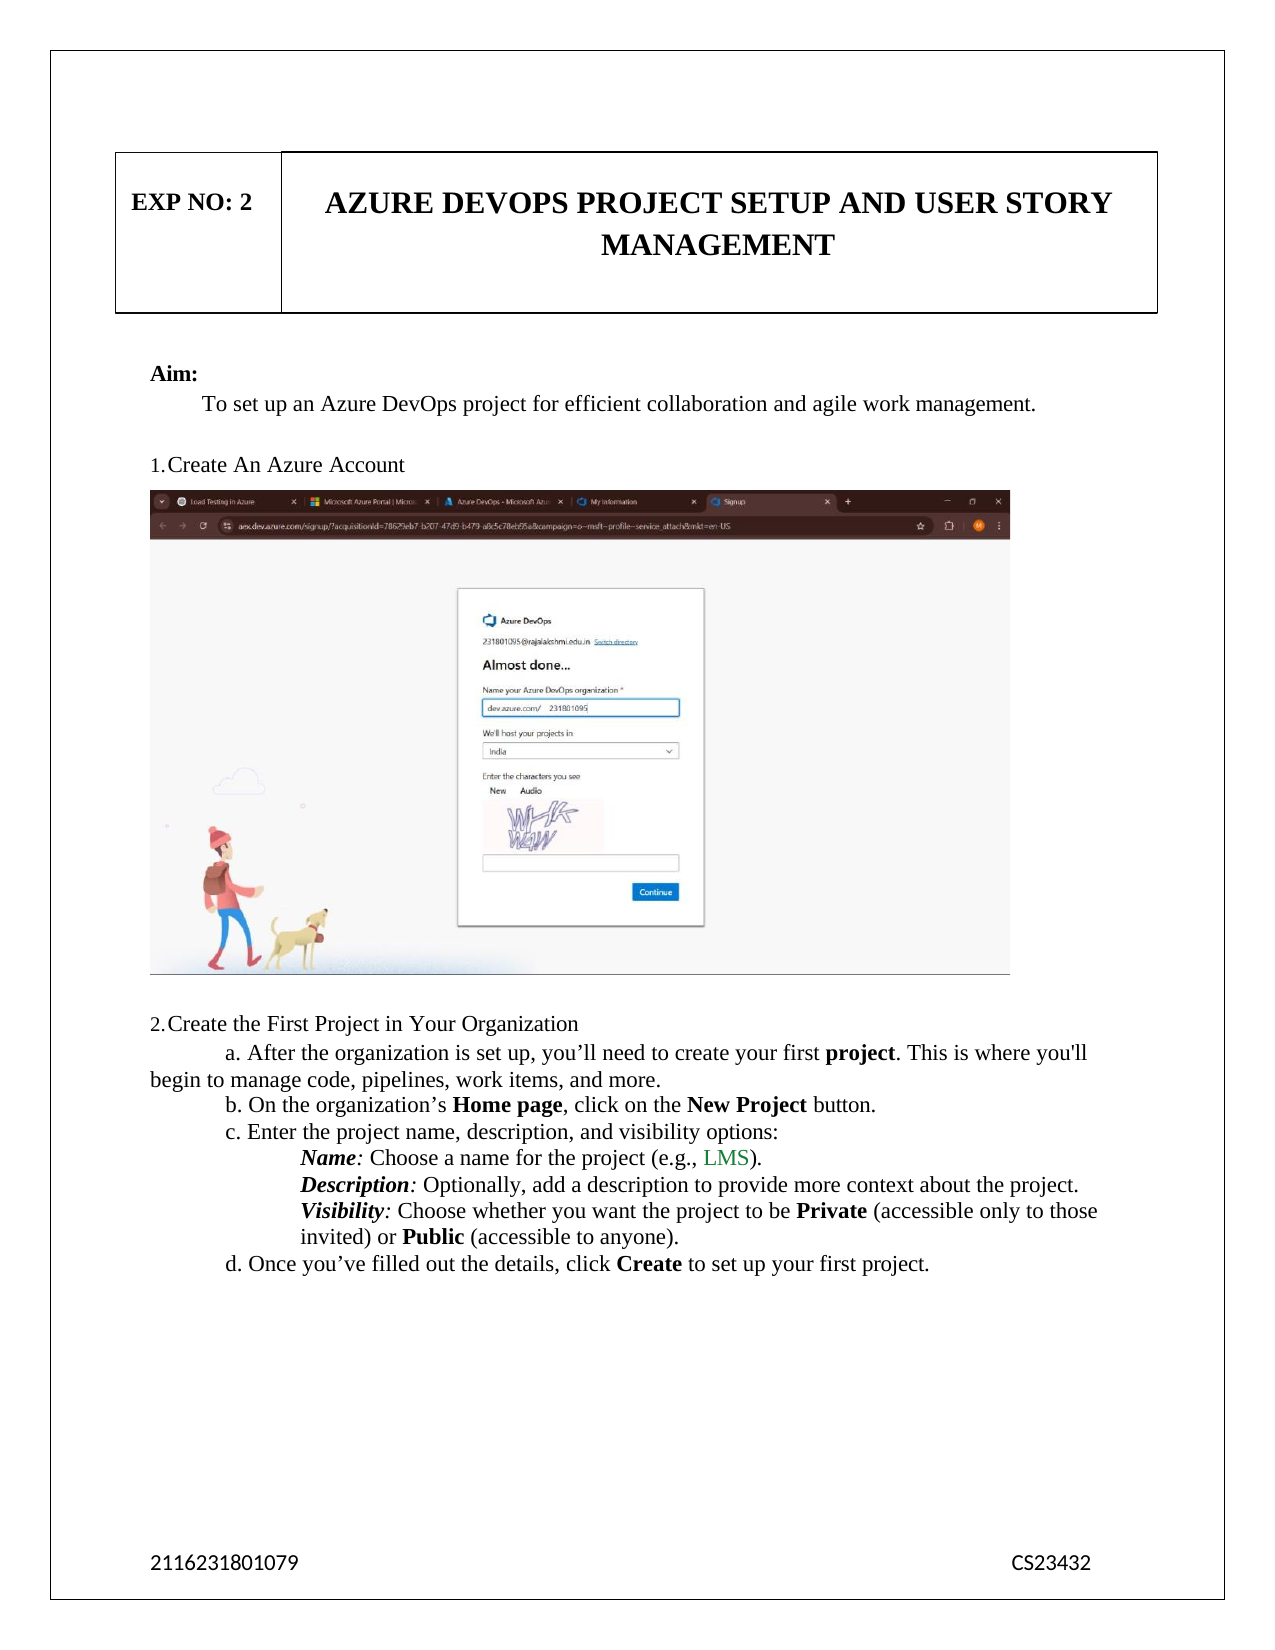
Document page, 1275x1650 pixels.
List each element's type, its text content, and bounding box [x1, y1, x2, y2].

text To set up an Azure DevOps project for efficient collaboration and agile work management. [202, 390, 1162, 417]
list After the organization is set up, you’ll need to create your first project. This is where you'll begin to manage code, pipelines, work items, and more. [150, 1039, 1088, 1092]
list Create An Azure Account [150, 451, 1162, 477]
text Description: Optionally, add a description to provide more context about the project. Visibility: Choose whether you want the project to be Private (accessible only to those invited) or Public (accessible to anyone). [300, 1171, 1162, 1250]
text Name: Choose a name for the project (e.g., LMS). [300, 1144, 1162, 1171]
list Once you’ve filled out the details, click Create to set up your first project. [225, 1250, 1162, 1276]
list Create the First Project in Your Organization [150, 1009, 1162, 1036]
list Enter the project name, description, and visibility options: [225, 1118, 1162, 1144]
text Aim: [150, 360, 1162, 386]
list On the organization’s Home page, click on the New Project button. [225, 1092, 1162, 1118]
picture [150, 490, 1011, 975]
